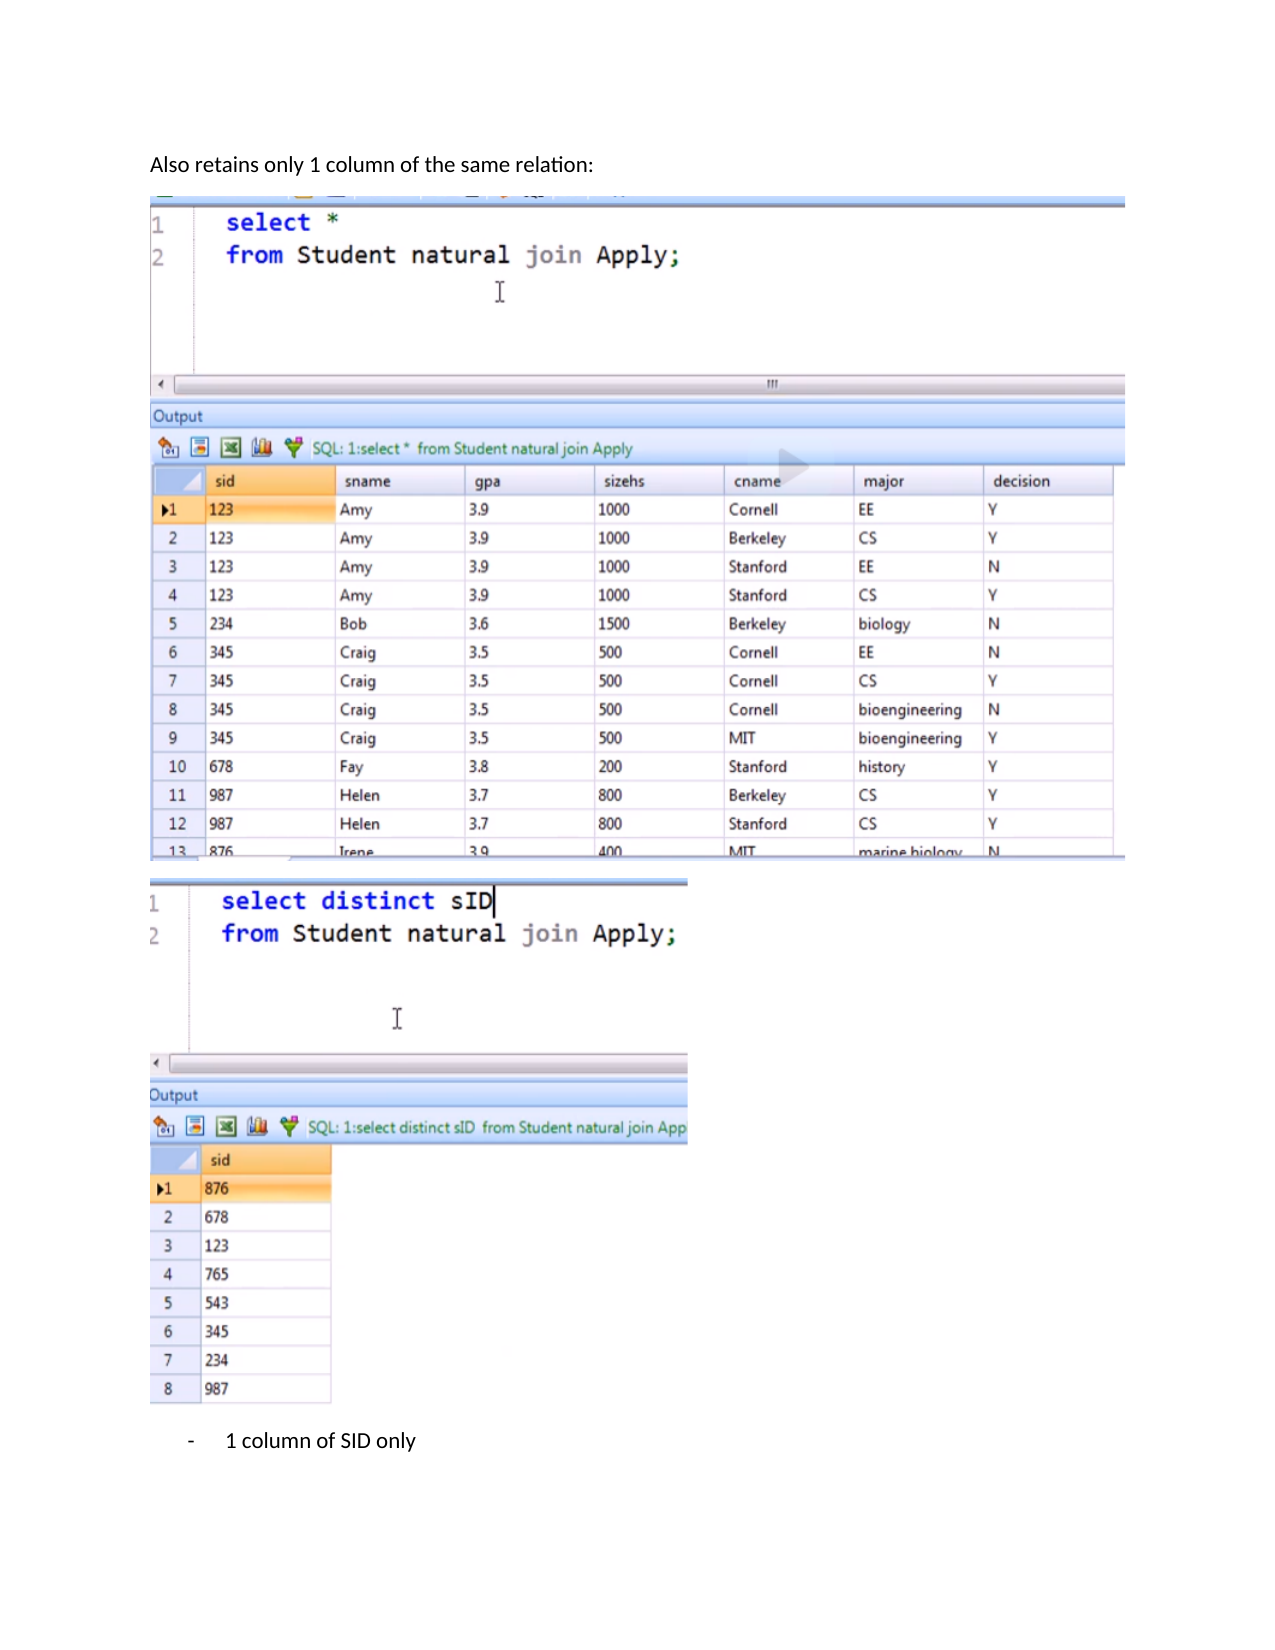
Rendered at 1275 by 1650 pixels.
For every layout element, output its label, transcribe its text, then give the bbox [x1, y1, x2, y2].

picture [150, 196, 1125, 861]
list 1 column of SID only [187, 1426, 1125, 1454]
text Also retains only 1 column of the same relation: [150, 150, 1125, 178]
picture [150, 878, 688, 1407]
